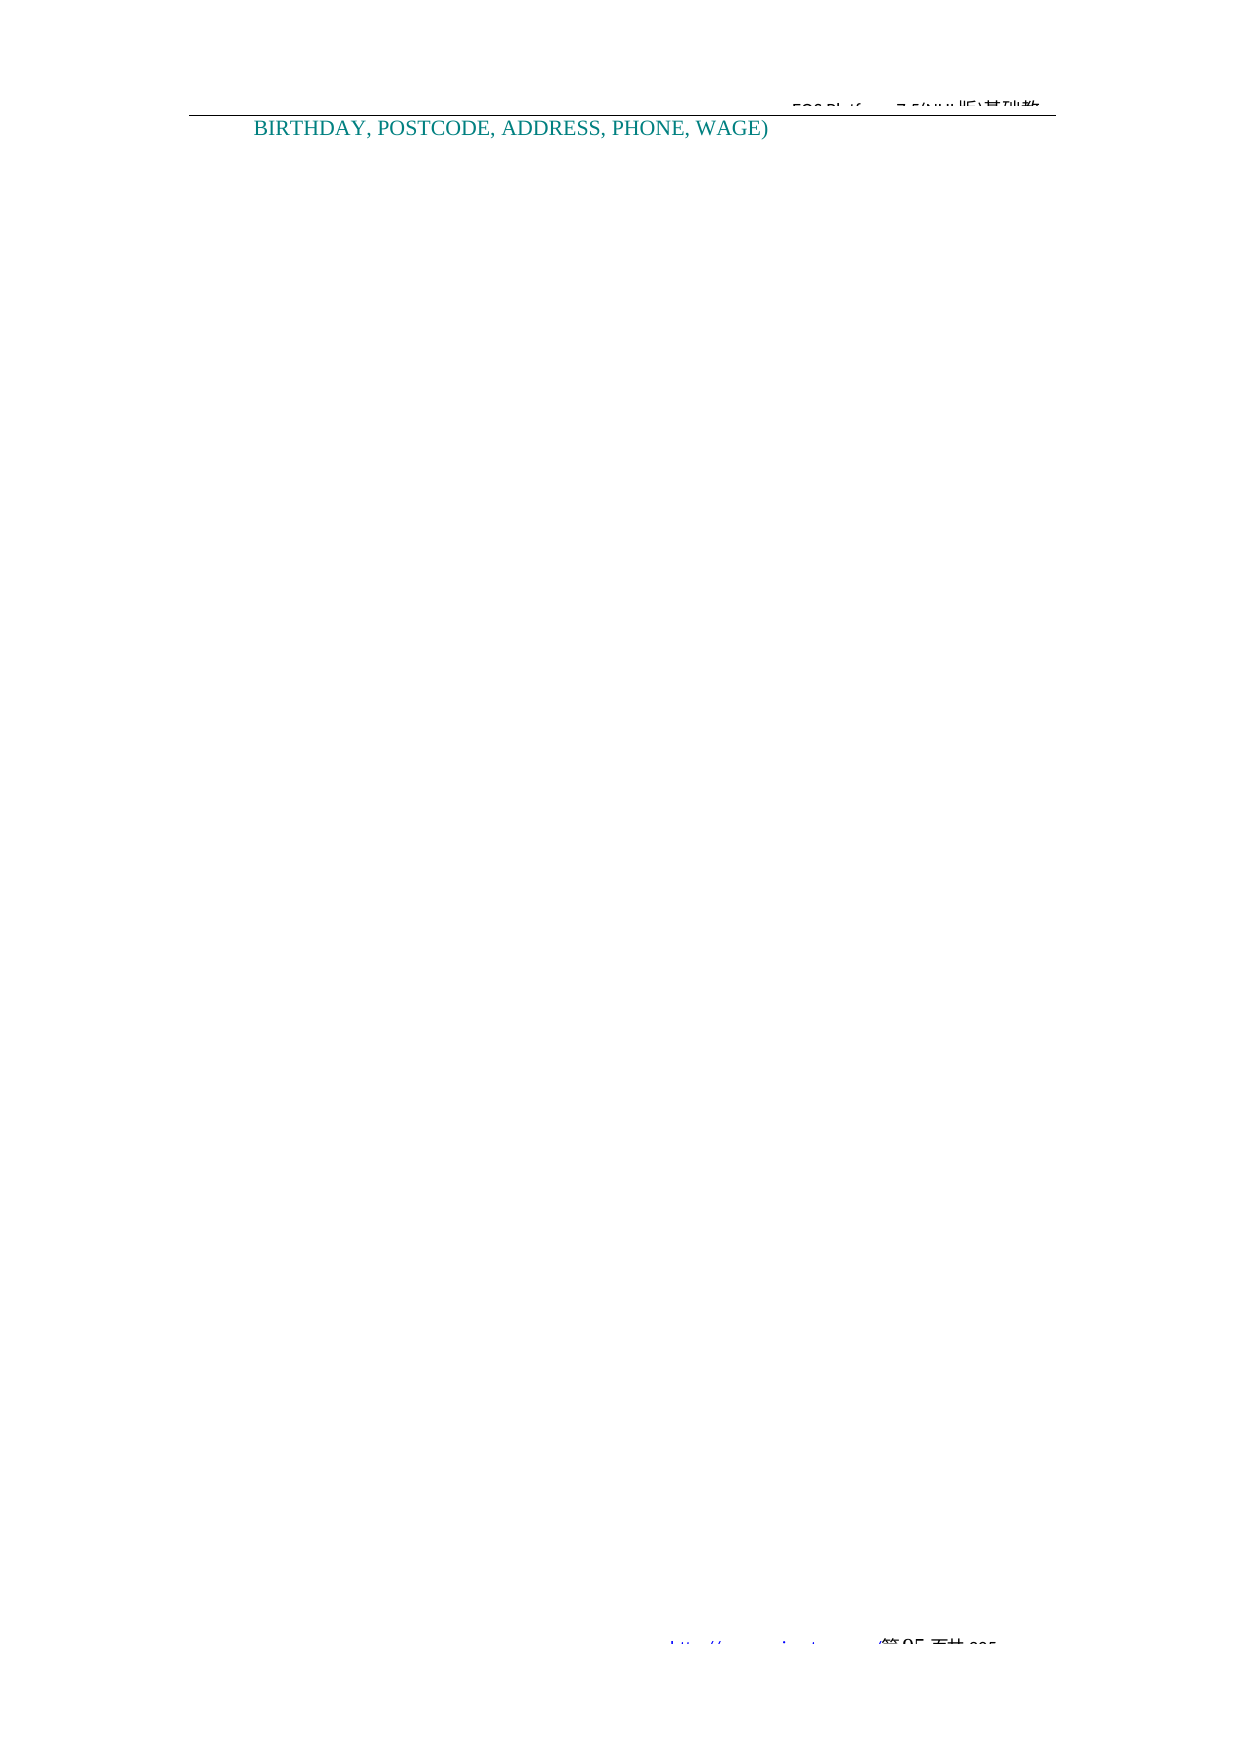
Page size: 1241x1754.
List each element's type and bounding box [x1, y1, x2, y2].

text [253, 114, 1014, 140]
